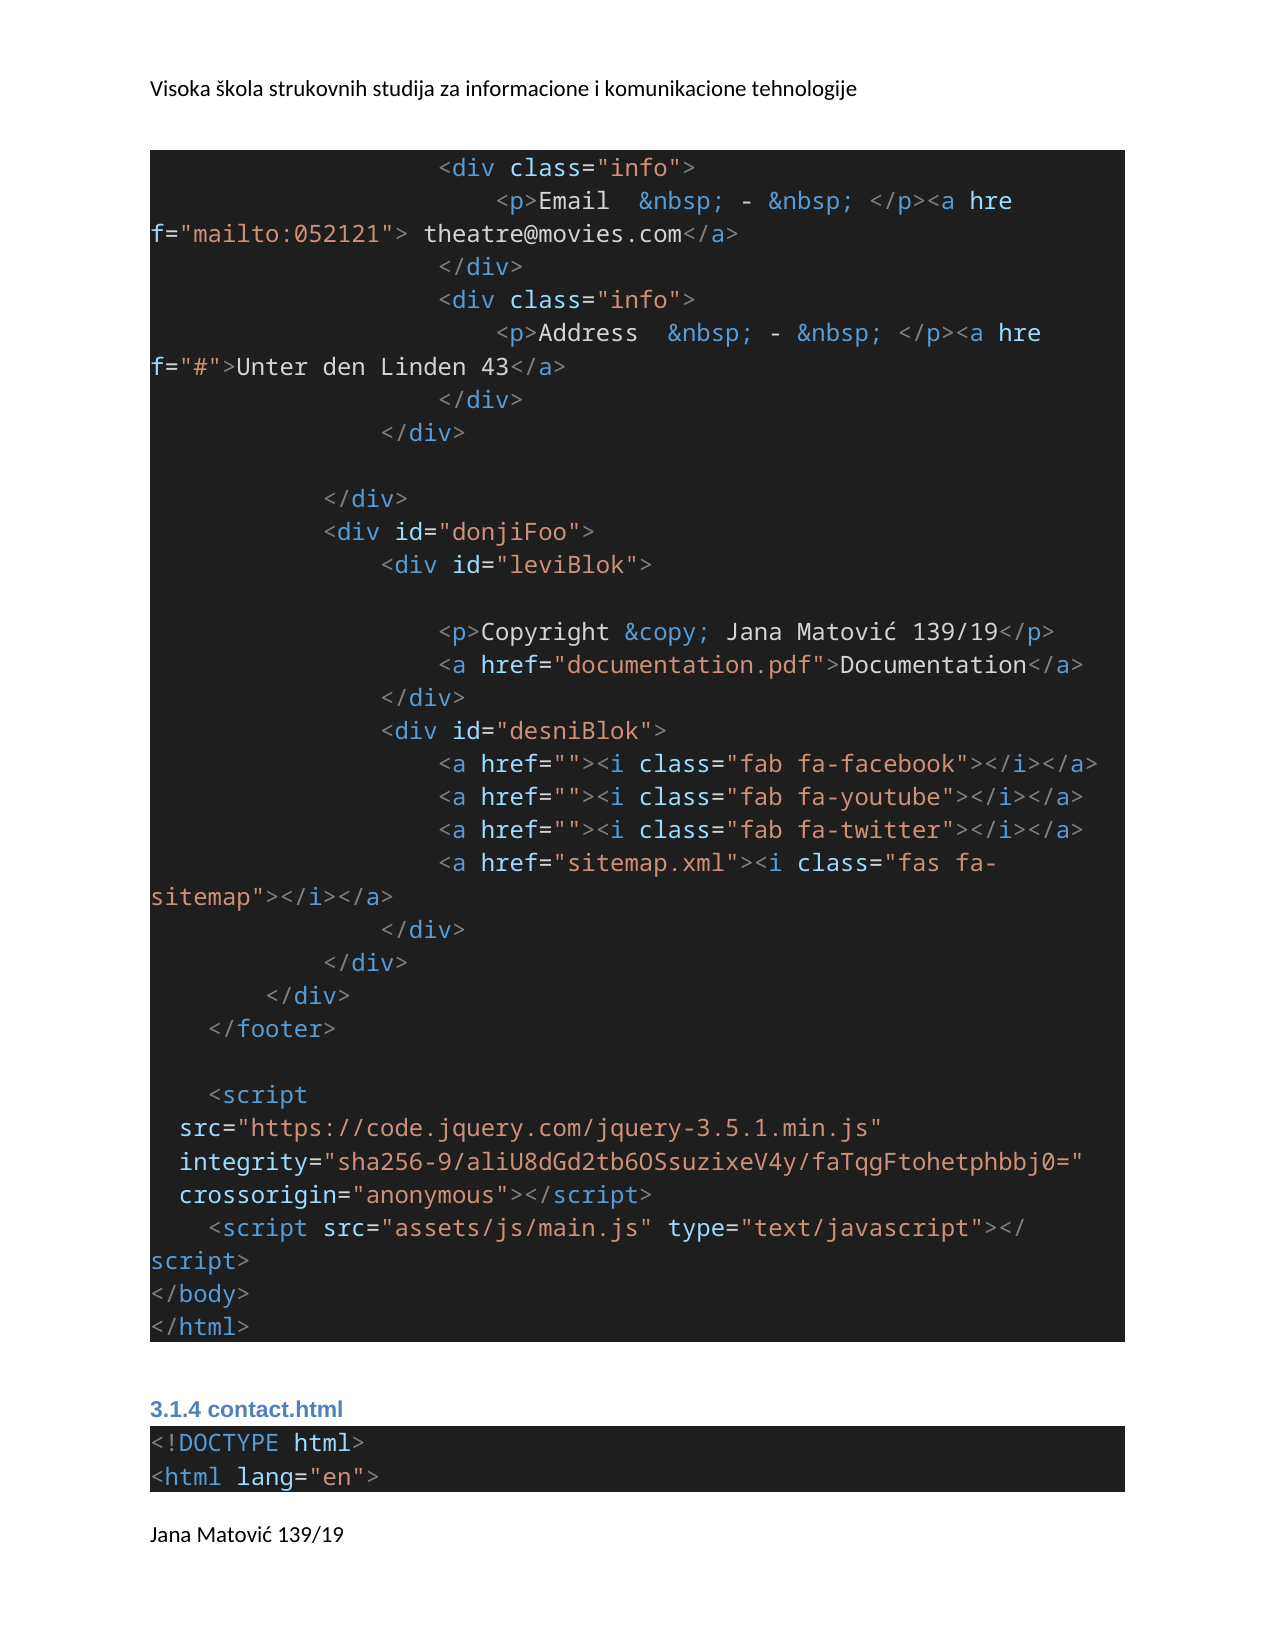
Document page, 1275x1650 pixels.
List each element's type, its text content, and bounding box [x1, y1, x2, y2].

text </div> [150, 481, 1125, 514]
text <p>Address &nbsp; - &nbsp; </p><a href="#">Unter den Linden 43</a> [150, 316, 1125, 382]
text </footer> [150, 1011, 1125, 1044]
text </html> [150, 1309, 1125, 1342]
text <p>Email &nbsp; - &nbsp; </p><a href="mailto:052121"> theatre@movies.com</a> [150, 183, 1125, 249]
text </div> [150, 978, 1125, 1011]
text </div> [150, 680, 1125, 713]
text </div> [150, 945, 1125, 978]
text <a href="sitemap.xml"><i class="fas fa-sitemap"></i></a> [150, 846, 1125, 912]
text integrity="sha256-9/aliU8dGd2tb6OSsuzixeV4y/faTqgFtohetphbbj0=" [150, 1144, 1125, 1177]
text <a href=""><i class="fab fa-facebook"></i></a> [150, 746, 1125, 779]
text <div id="donjiFoo"> [150, 514, 1125, 547]
text </div> [150, 249, 1125, 282]
text src="https://code.jquery.com/jquery-3.5.1.min.js" [150, 1111, 1125, 1144]
text <a href=""><i class="fab fa-youtube"></i></a> [150, 779, 1125, 812]
text <div id="leviBlok"> [150, 547, 1125, 581]
subtitle 3.1.4 contact.html [150, 1396, 1125, 1422]
text <!DOCTYPE html> [150, 1426, 1125, 1459]
text crossorigin="anonymous"></script> [150, 1177, 1125, 1210]
text </body> [150, 1276, 1125, 1309]
text <a href=""><i class="fab fa-twitter"></i></a> [150, 812, 1125, 846]
text <script src="assets/js/main.js" type="text/javascript"></script> [150, 1210, 1125, 1276]
text <html lang="en"> [150, 1459, 1125, 1492]
text </div> [150, 415, 1125, 448]
text <p>Copyright &copy; Jana Matović 139/19</p> [150, 614, 1125, 647]
text <script [150, 1077, 1125, 1111]
text <a href="documentation.pdf">Documentation</a> [150, 647, 1125, 680]
text <div class="info"> [150, 282, 1125, 316]
text <div id="desniBlok"> [150, 713, 1125, 746]
text </div> [150, 912, 1125, 945]
text <div class="info"> [150, 150, 1125, 183]
text </div> [150, 382, 1125, 415]
